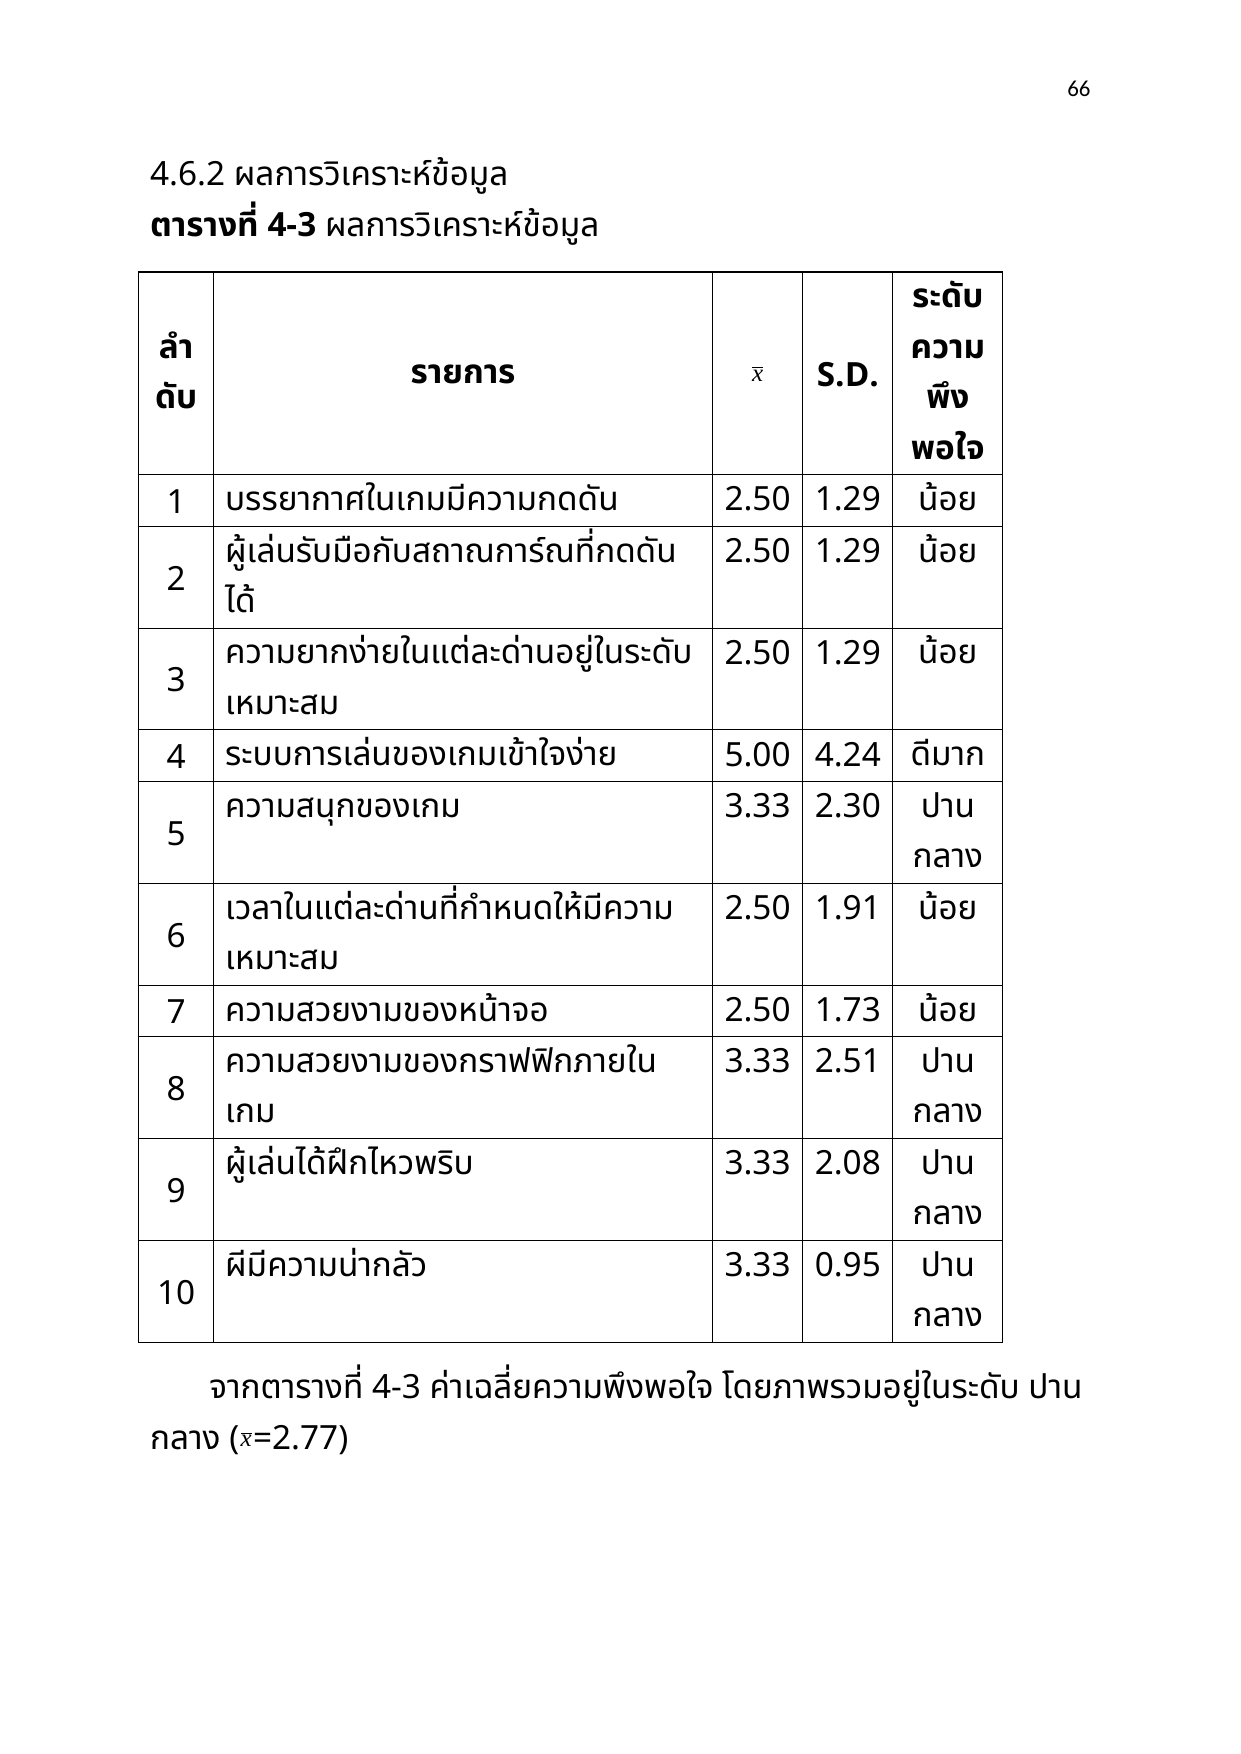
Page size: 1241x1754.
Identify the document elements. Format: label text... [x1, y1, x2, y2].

table_cell 2.50 [713, 986, 802, 1036]
table_cell 1.29 [803, 527, 892, 627]
table_cell 0.95 [803, 1241, 892, 1342]
table_cell น้อย [893, 475, 1002, 526]
table_cell 6 [139, 884, 213, 984]
table_cell 2.50 [713, 884, 802, 984]
table_cell บรรยากาศในเกมมีความกดดัน [214, 475, 712, 526]
table_header ระดับความพึงพอใจ [893, 273, 1002, 474]
table_cell ผีมีความน่ากลัว [214, 1241, 712, 1342]
table_cell ผู้เล่นรับมือกับสถาณการ์ณที่กดดันได้ [264, 527, 712, 627]
table_cell ความสวยงามของกราฟฟิกภายในเกม [214, 1037, 712, 1138]
table_cell ปานกลาง [893, 1037, 1002, 1138]
table_cell 4 [139, 730, 213, 781]
table_cell 3.33 [713, 1241, 802, 1342]
table_cell ดีมาก [893, 730, 1002, 781]
table_cell 1.73 [803, 986, 892, 1036]
table_cell 2.30 [803, 782, 892, 883]
table_cell น้อย [893, 527, 1002, 627]
table_cell 3 [139, 629, 213, 729]
table_cell 1.91 [803, 884, 892, 984]
table_header ลำดับ [139, 273, 213, 474]
table_cell 2.51 [803, 1037, 892, 1138]
table_cell 2.50 [713, 629, 802, 729]
table_cell ความยากง่ายในแต่ละด่านอยู่ในระดับเหมาะสม [348, 629, 712, 729]
table_header [713, 273, 802, 474]
table_cell 2.50 [713, 527, 802, 627]
table_cell 9 [139, 1139, 213, 1240]
table_cell ระบบการเล่นของเกมเข้าใจง่าย [214, 730, 712, 781]
table_cell 3.33 [713, 1139, 802, 1240]
table_header S.D. [803, 273, 892, 474]
table_cell 3.33 [713, 1037, 802, 1138]
text จากตารางที่ 4-3 ค่าเฉลี่ยความพึงพอใจ โดยภาพรวมอยู่ในระดับ ปานกลาง (=2.77) [150, 666, 1090, 1464]
table_cell น้อย [893, 986, 1002, 1036]
table_cell ความสนุกของเกม [214, 782, 712, 883]
table_cell 4.24 [803, 730, 892, 781]
table_cell 2.50 [713, 475, 802, 526]
table_cell 2 [139, 527, 213, 627]
table_cell 1.29 [803, 475, 892, 526]
text 4.6.2 ผลการวิเคราะห์ข้อมูล [150, 150, 1090, 201]
table_cell 8 [139, 1037, 213, 1138]
table_cell 5.00 [713, 730, 802, 781]
table_cell 1 [139, 475, 213, 526]
table_cell ปานกลาง [893, 1241, 1002, 1342]
table_cell ผู้เล่นได้ฝึกไหวพริบ [214, 1139, 712, 1240]
table_cell 10 [139, 1241, 213, 1342]
table_cell ปานกลาง [893, 782, 1002, 883]
table_cell 5 [139, 782, 213, 883]
table_cell ปานกลาง [893, 1139, 1002, 1240]
table_cell ความสวยงามของหน้าจอ [214, 986, 712, 1036]
table_cell น้อย [893, 629, 1002, 729]
table_header รายการ [214, 273, 712, 474]
table_cell 1.29 [803, 629, 892, 729]
table_cell เวลาในแต่ละด่านที่กำหนดให้มีความเหมาะสม [214, 884, 712, 984]
table_cell 2.08 [803, 1139, 892, 1240]
text ตารางที่ 4-3 ผลการวิเคราะห์ข้อมูล [150, 201, 1090, 251]
table_cell 7 [139, 986, 213, 1036]
table_cell น้อย [893, 884, 1002, 984]
table_cell 3.33 [713, 782, 802, 883]
